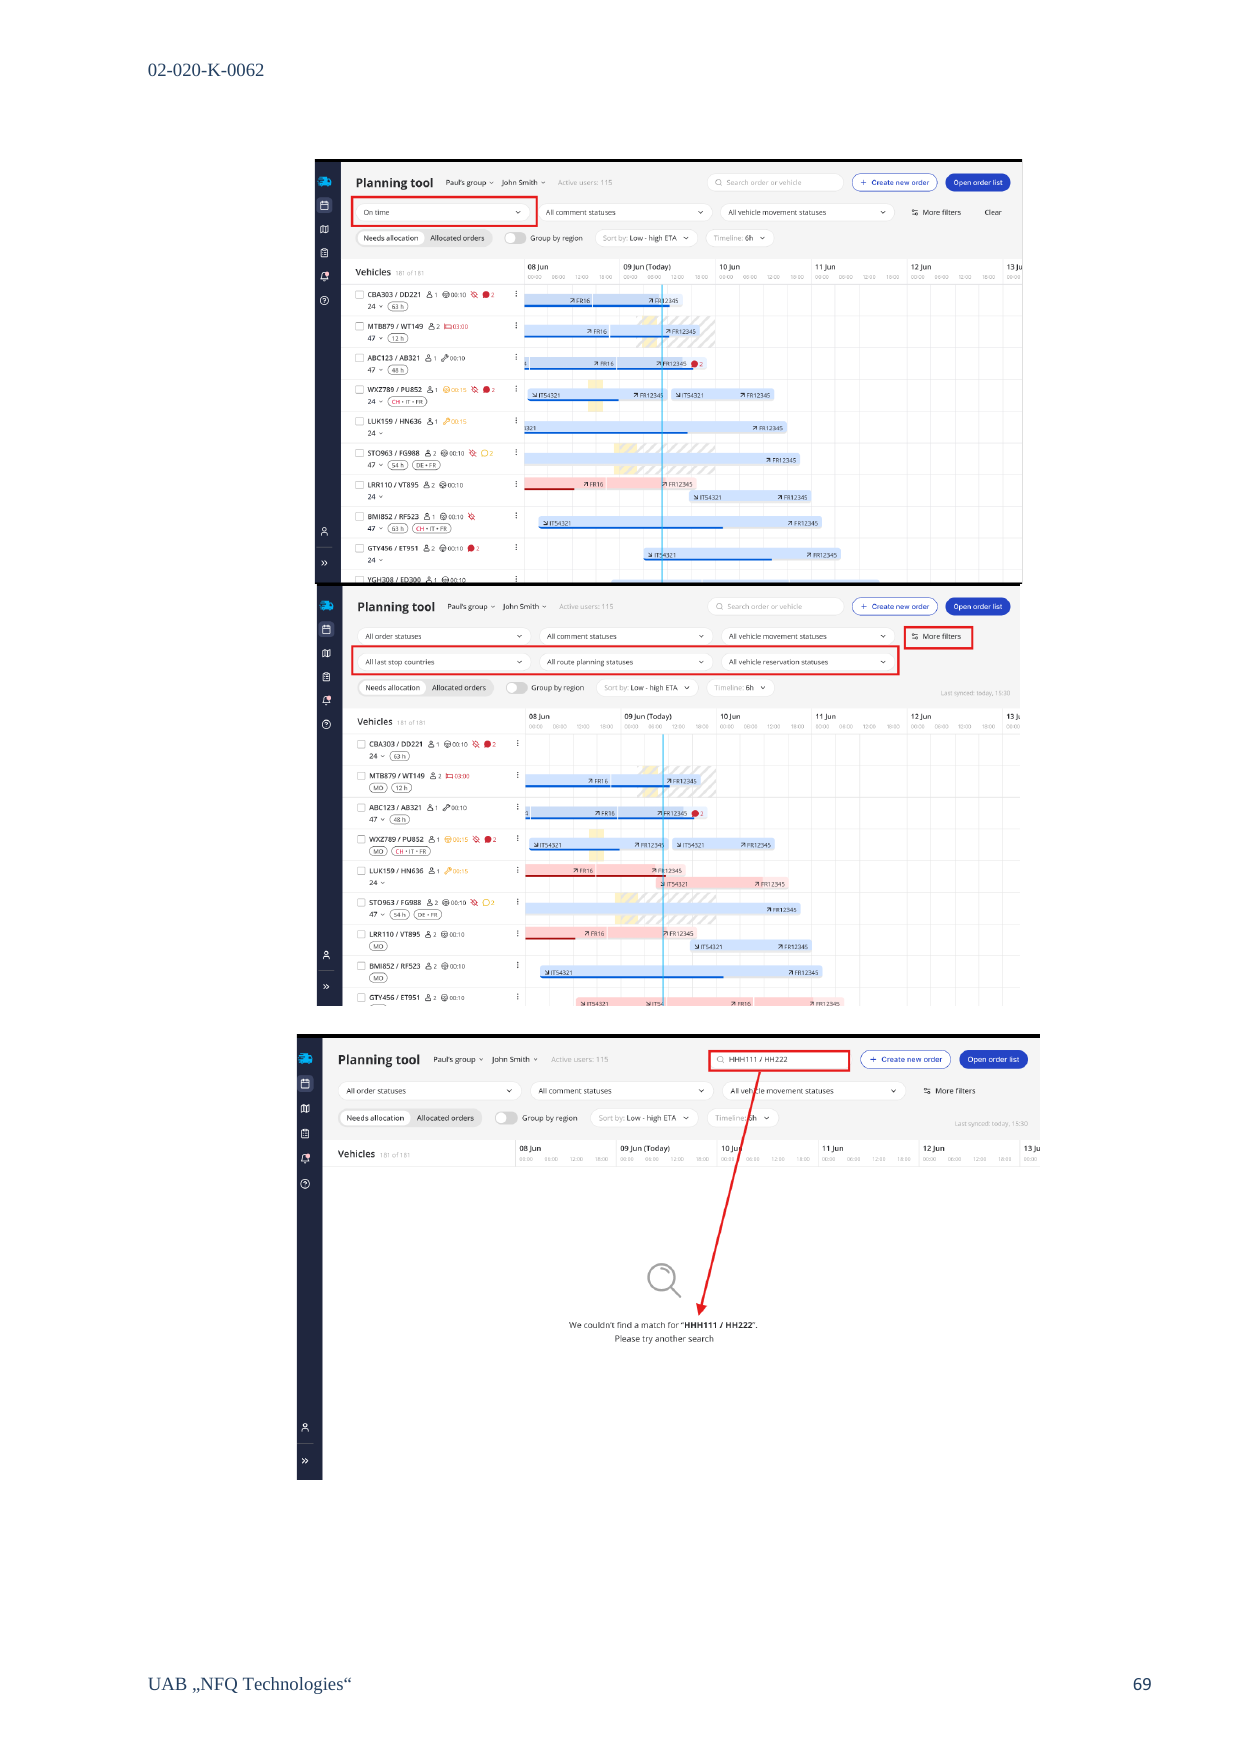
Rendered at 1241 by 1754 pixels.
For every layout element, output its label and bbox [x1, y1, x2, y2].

picture [296, 1034, 1040, 1480]
picture [314, 159, 1023, 1006]
